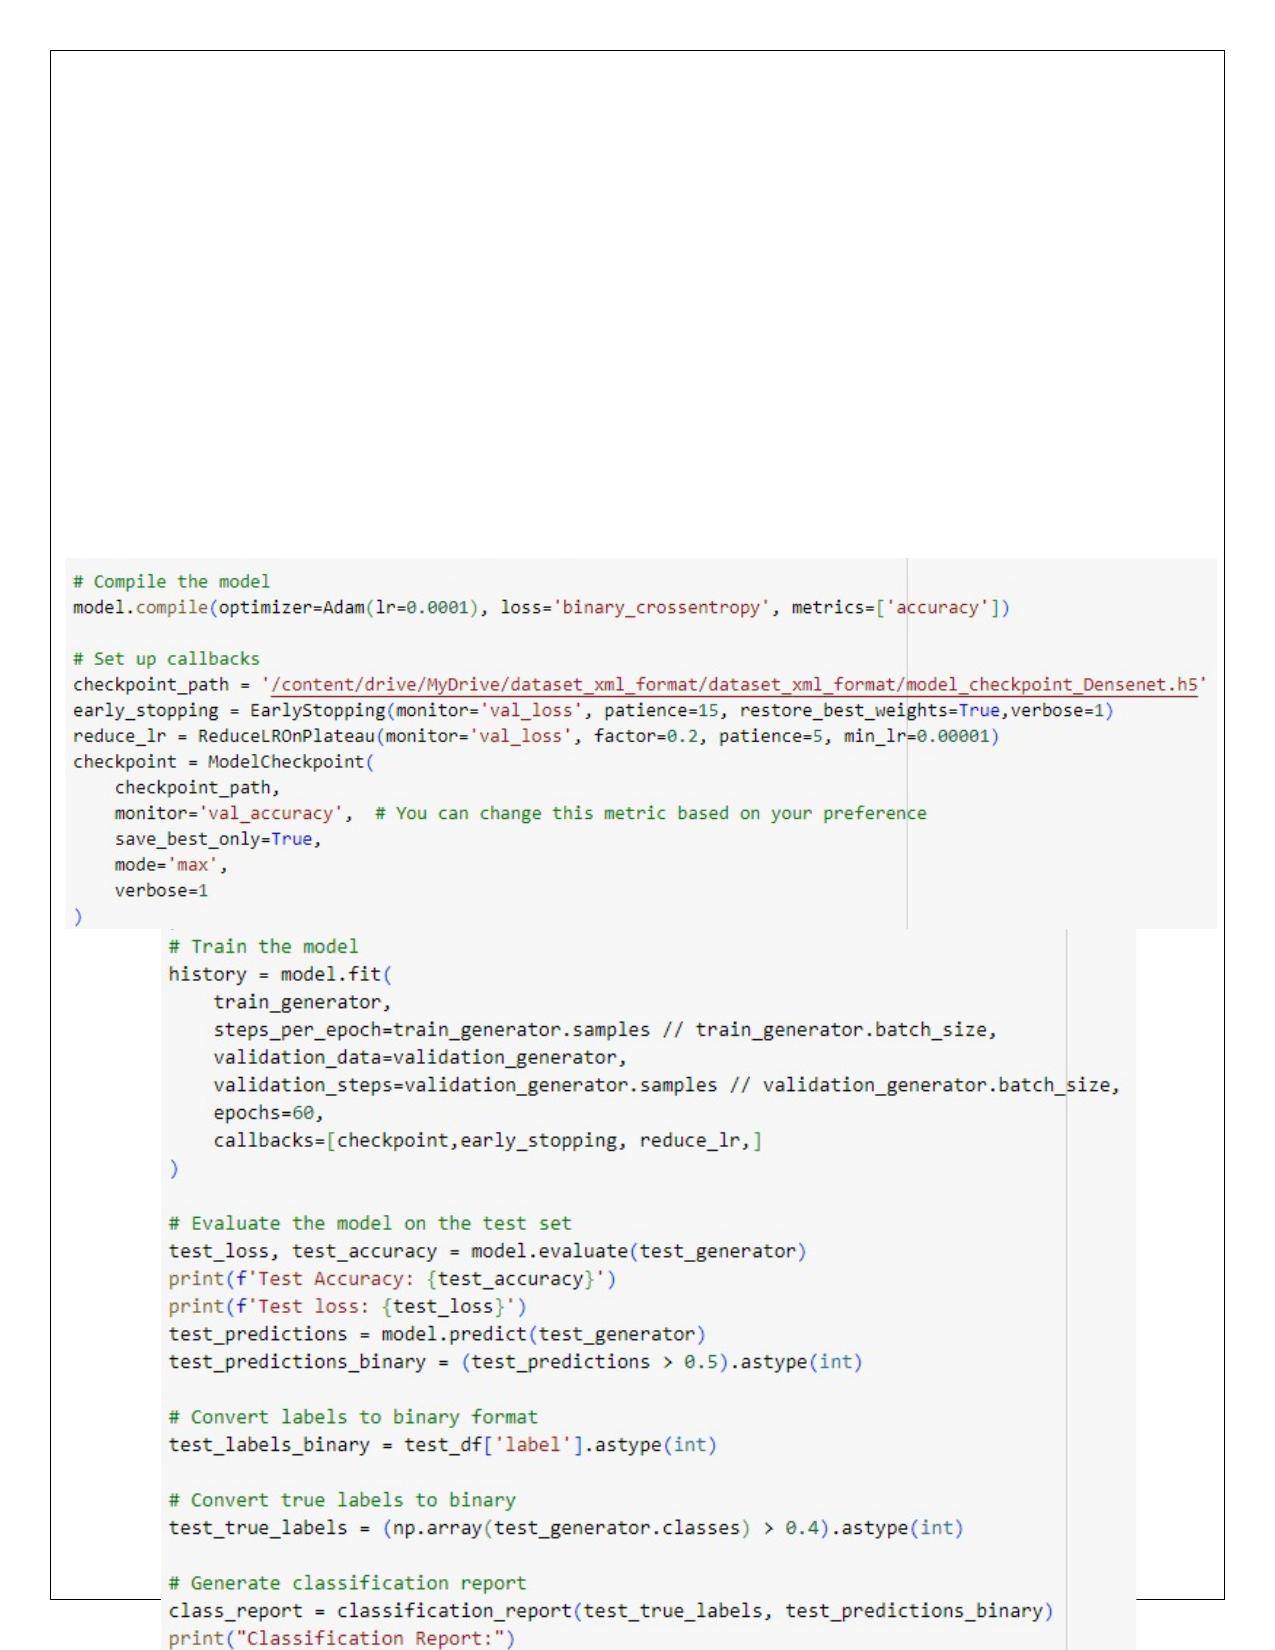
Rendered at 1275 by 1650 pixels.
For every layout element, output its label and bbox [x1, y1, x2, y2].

picture [65, 558, 1217, 1650]
